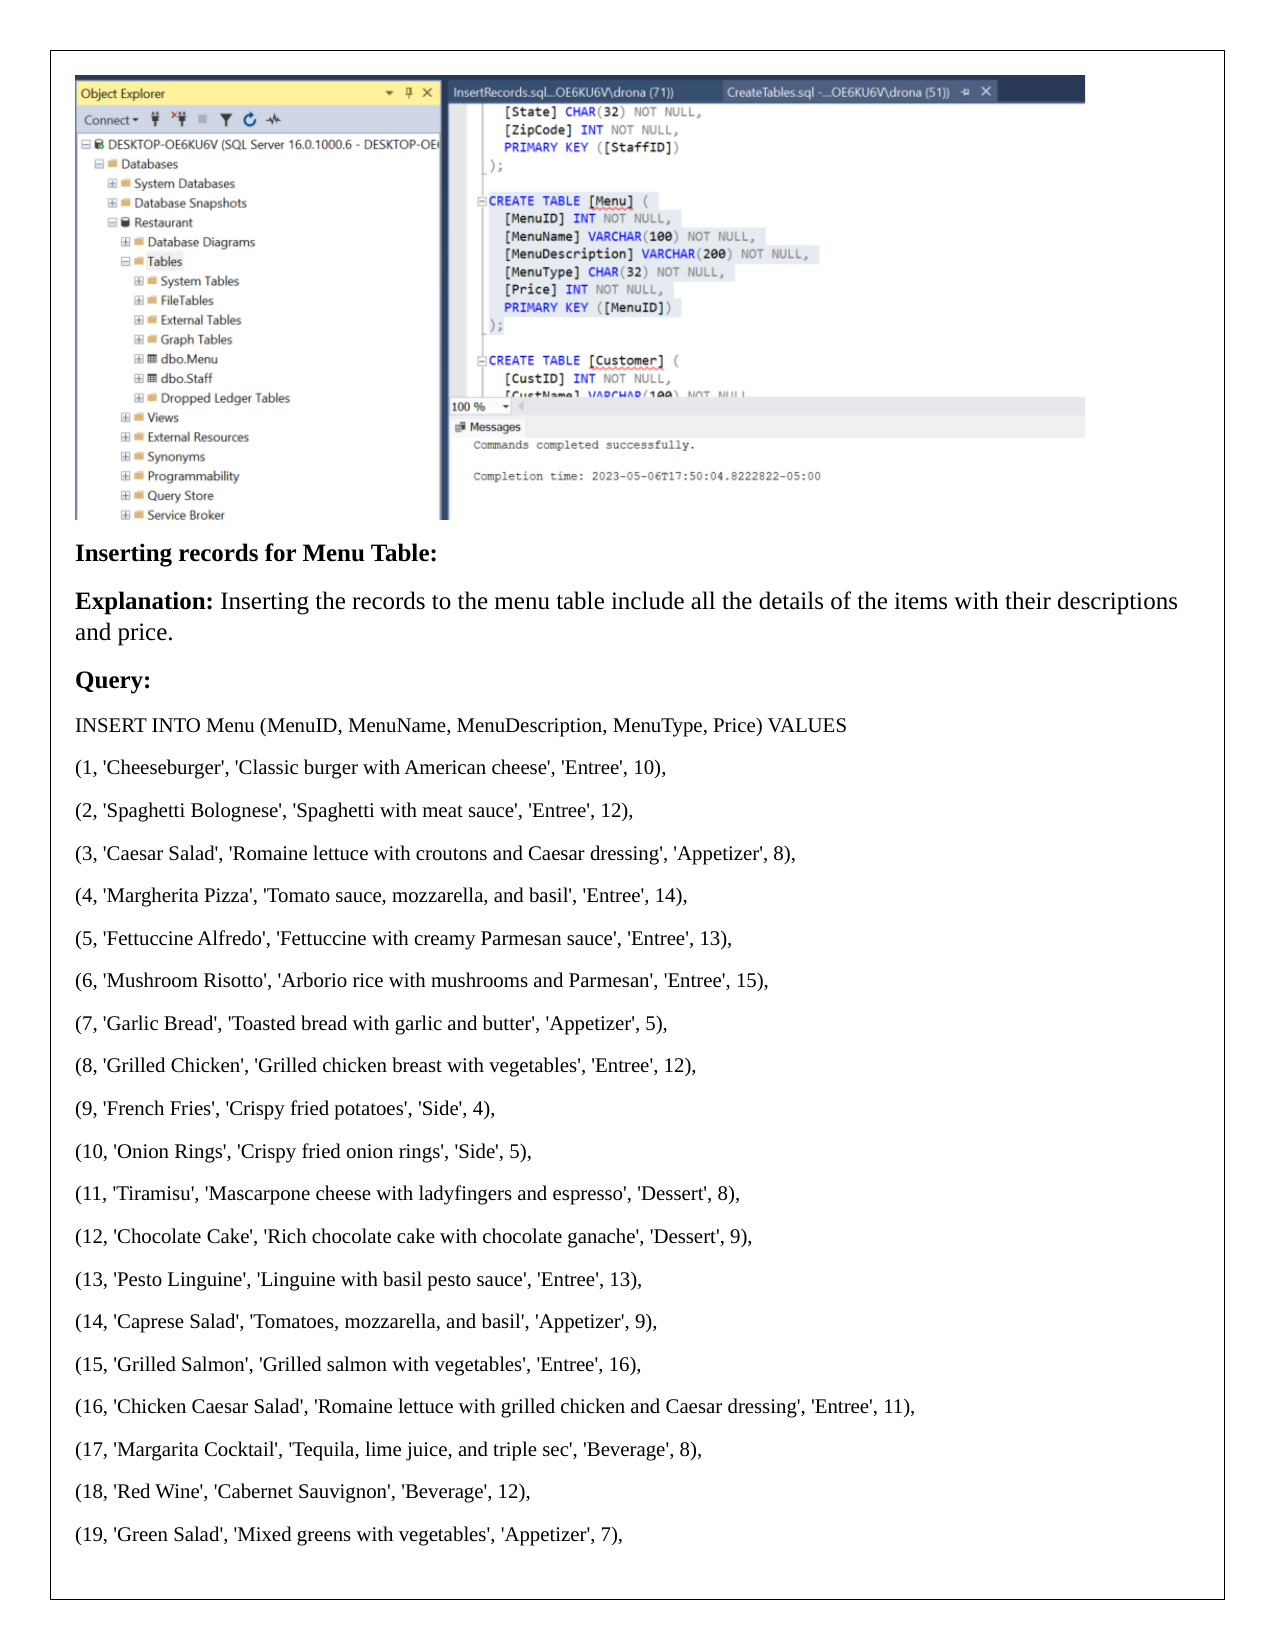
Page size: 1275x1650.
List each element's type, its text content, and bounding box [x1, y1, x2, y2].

text (17, 'Margarita Cocktail', 'Tequila, lime juice, and triple sec', 'Beverage', 8), [75, 1437, 1200, 1461]
text (6, 'Mushroom Risotto', 'Arborio rice with mushrooms and Parmesan', 'Entree', 15), [75, 968, 1200, 992]
text (2, 'Spaghetti Bolognese', 'Spaghetti with meat sauce', 'Entree', 12), [75, 798, 1200, 822]
text Inserting records for Menu Table: [75, 538, 1200, 567]
text (14, 'Caprese Salad', 'Tomatoes, mozzarella, and basil', 'Appetizer', 9), [75, 1309, 1200, 1333]
text (3, 'Caesar Salad', 'Romaine lettuce with croutons and Caesar dressing', 'Appetizer', 8), [75, 840, 1200, 864]
text (4, 'Margherita Pizza', 'Tomato sauce, mozzarella, and basil', 'Entree', 14), [75, 883, 1200, 907]
text (13, 'Pesto Linguine', 'Linguine with basil pesto sauce', 'Entree', 13), [75, 1266, 1200, 1291]
text (8, 'Grilled Chicken', 'Grilled chicken breast with vegetables', 'Entree', 12), [75, 1053, 1200, 1077]
text (16, 'Chicken Caesar Salad', 'Romaine lettuce with grilled chicken and Caesar dressing', 'Entree', 11), [75, 1394, 1200, 1418]
text (5, 'Fettuccine Alfredo', 'Fettuccine with creamy Parmesan sauce', 'Entree', 13), [75, 926, 1200, 950]
text (19, 'Green Salad', 'Mixed greens with vegetables', 'Appetizer', 7), [75, 1522, 1200, 1546]
picture [75, 75, 1085, 520]
text (15, 'Grilled Salmon', 'Grilled salmon with vegetables', 'Entree', 16), [75, 1352, 1200, 1376]
text (9, 'French Fries', 'Crispy fried potatoes', 'Side', 4), [75, 1096, 1200, 1120]
text (10, 'Onion Rings', 'Crispy fried onion rings', 'Side', 5), [75, 1139, 1200, 1163]
text Query: [75, 665, 1200, 694]
text (12, 'Chocolate Cake', 'Rich chocolate cake with chocolate ganache', 'Dessert', 9), [75, 1224, 1200, 1248]
text (11, 'Tiramisu', 'Mascarpone cheese with ladyfingers and espresso', 'Dessert', 8), [75, 1181, 1200, 1205]
text Explanation: Inserting the records to the menu table include all the details of the items with their descriptions and price. [75, 586, 1200, 646]
text INSERT INTO Menu (MenuID, MenuName, MenuDescription, MenuType, Price) VALUES [75, 713, 1200, 737]
text (7, 'Garlic Bread', 'Toasted bread with garlic and butter', 'Appetizer', 5), [75, 1011, 1200, 1035]
text (1, 'Cheeseburger', 'Classic burger with American cheese', 'Entree', 10), [75, 755, 1200, 779]
text (18, 'Red Wine', 'Cabernet Sauvignon', 'Beverage', 12), [75, 1479, 1200, 1503]
